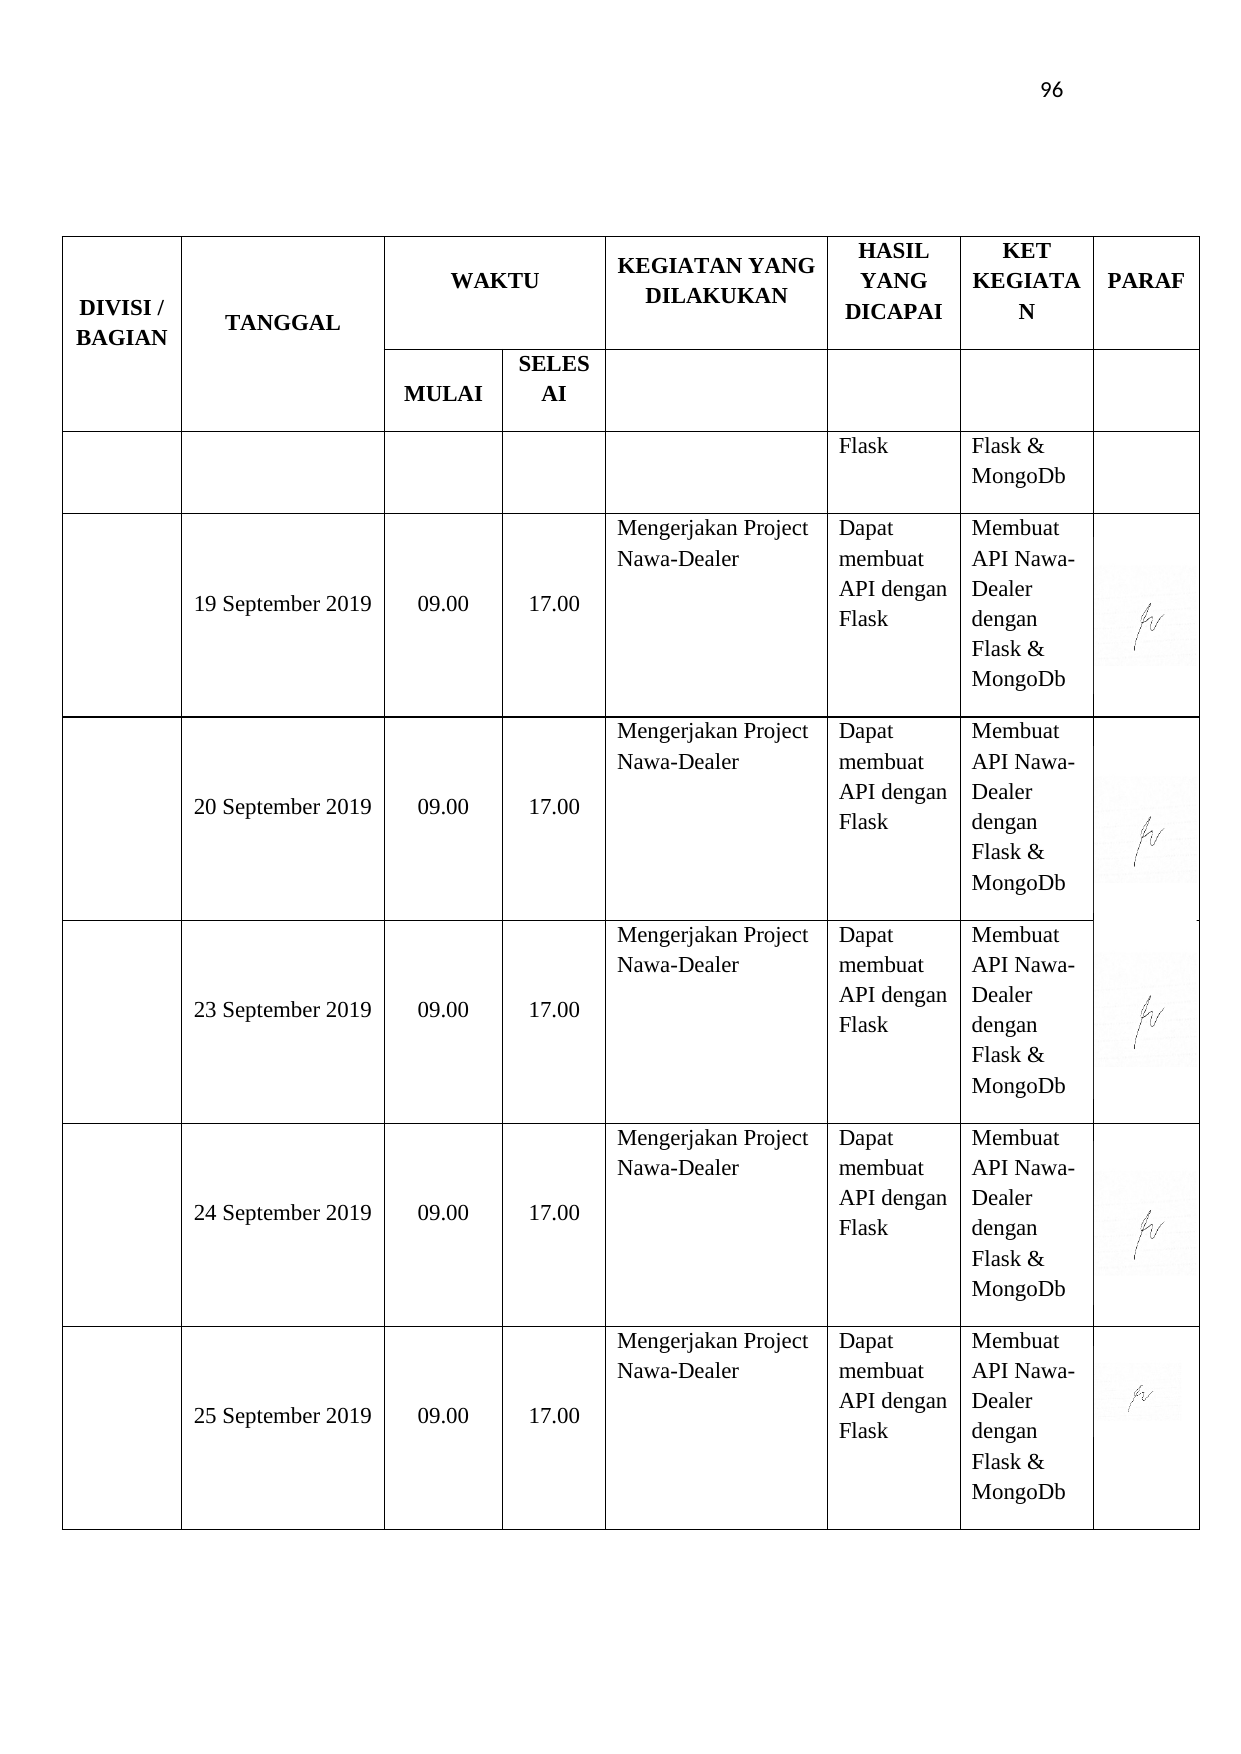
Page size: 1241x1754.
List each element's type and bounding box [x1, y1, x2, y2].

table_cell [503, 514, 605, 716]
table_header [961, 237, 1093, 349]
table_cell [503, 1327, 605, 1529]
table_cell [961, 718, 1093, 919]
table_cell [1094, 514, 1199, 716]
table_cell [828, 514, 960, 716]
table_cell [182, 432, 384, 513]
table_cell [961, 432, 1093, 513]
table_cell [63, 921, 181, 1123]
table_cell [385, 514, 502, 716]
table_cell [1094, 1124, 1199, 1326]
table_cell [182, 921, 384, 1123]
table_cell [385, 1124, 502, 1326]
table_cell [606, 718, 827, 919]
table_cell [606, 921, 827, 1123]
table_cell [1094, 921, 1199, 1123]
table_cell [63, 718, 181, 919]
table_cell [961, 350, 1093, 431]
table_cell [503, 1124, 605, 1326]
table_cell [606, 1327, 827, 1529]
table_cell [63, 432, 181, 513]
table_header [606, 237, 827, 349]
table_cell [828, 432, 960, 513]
picture [1093, 1346, 1182, 1437]
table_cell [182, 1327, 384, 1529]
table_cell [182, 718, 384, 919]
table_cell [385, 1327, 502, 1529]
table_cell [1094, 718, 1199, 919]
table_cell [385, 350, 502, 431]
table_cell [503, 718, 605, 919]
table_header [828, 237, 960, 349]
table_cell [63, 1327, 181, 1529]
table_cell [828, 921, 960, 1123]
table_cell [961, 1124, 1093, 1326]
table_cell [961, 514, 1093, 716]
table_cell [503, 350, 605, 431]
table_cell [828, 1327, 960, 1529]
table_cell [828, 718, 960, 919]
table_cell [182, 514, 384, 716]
picture [1093, 746, 1197, 913]
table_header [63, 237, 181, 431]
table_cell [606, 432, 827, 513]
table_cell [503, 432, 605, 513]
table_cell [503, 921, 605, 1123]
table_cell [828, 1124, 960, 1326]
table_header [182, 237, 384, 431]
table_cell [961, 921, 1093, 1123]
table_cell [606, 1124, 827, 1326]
picture [1093, 537, 1197, 694]
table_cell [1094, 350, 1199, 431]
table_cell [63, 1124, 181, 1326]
picture [1093, 920, 1197, 1099]
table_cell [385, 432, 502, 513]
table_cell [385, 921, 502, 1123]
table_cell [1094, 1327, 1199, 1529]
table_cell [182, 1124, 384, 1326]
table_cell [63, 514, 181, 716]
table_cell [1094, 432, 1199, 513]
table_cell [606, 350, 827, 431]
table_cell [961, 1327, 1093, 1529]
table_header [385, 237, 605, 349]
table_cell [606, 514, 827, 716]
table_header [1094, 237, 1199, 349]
picture [1093, 1141, 1197, 1305]
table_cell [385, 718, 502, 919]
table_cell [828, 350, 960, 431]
